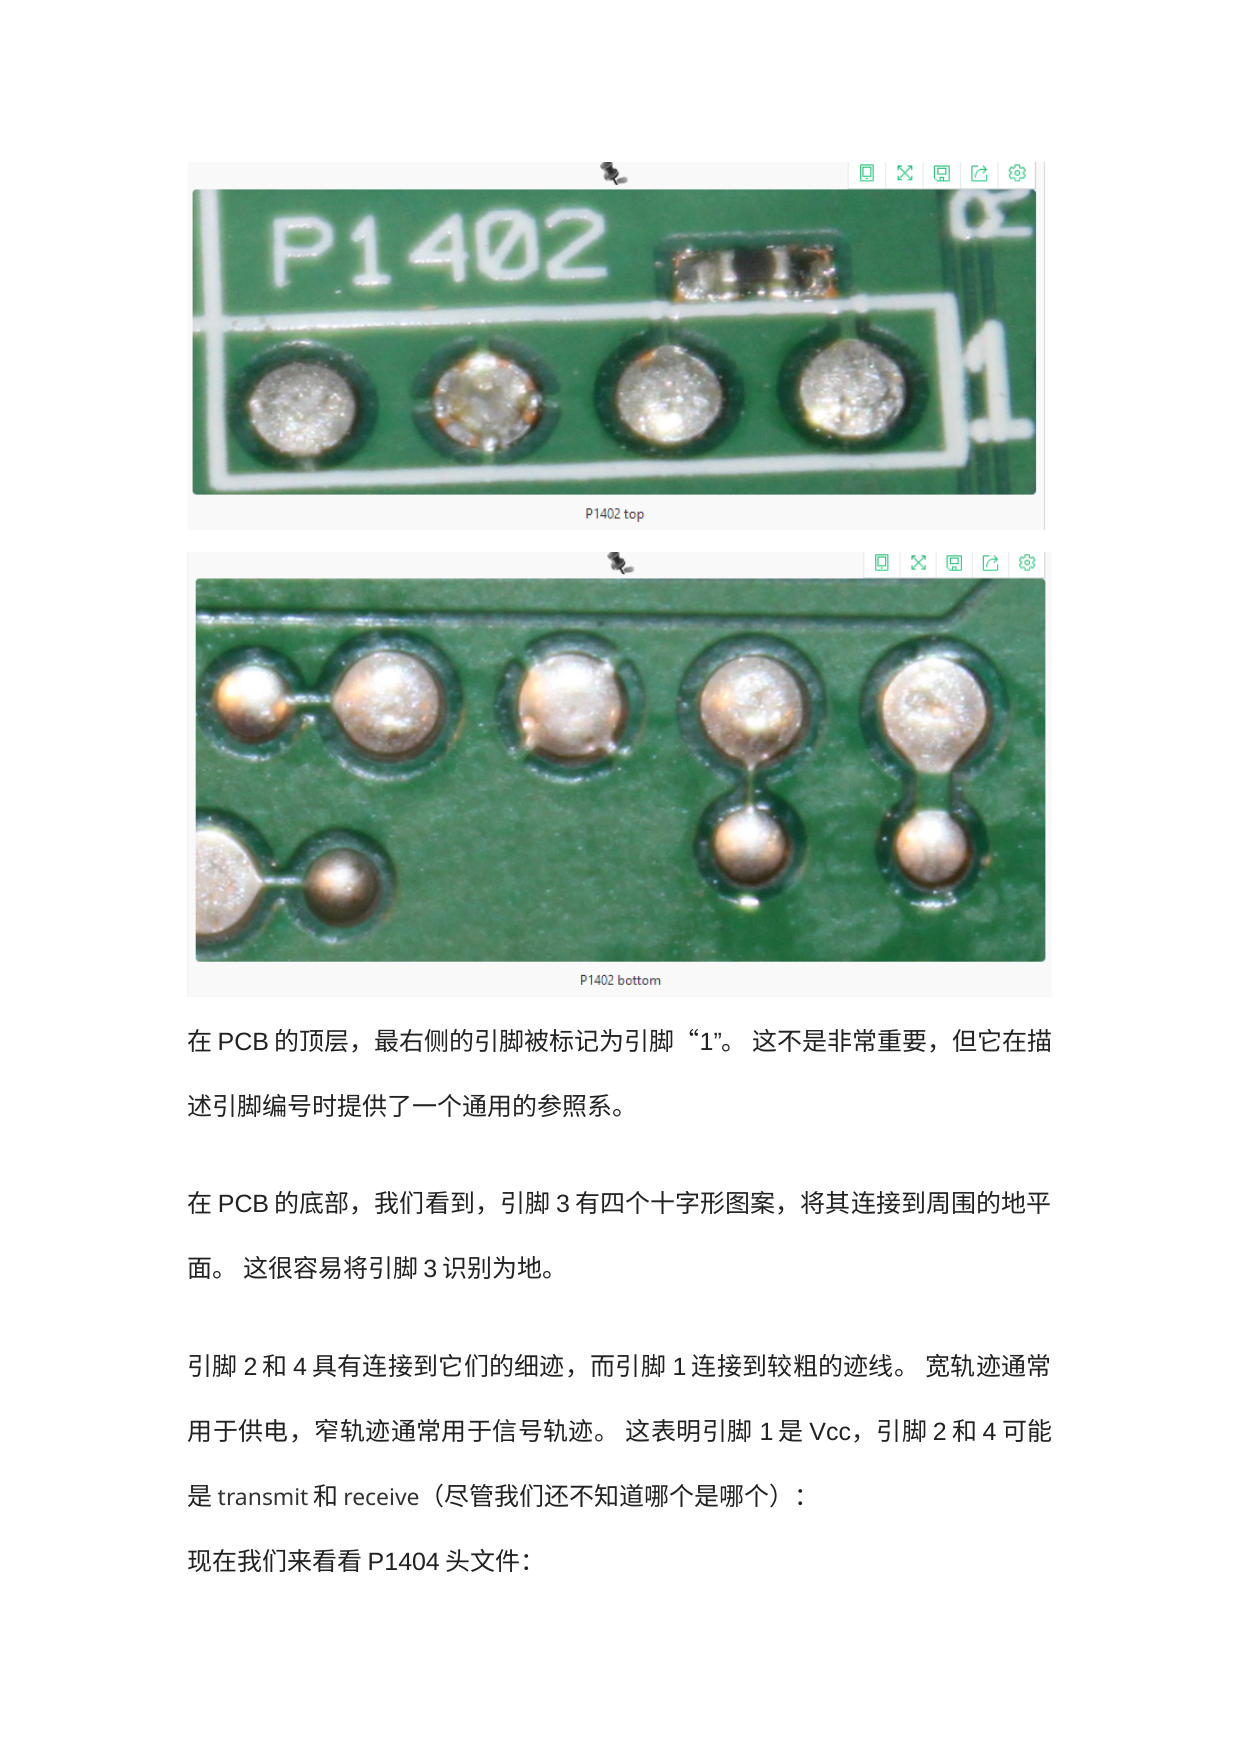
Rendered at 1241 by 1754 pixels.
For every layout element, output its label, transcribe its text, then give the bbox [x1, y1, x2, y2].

picture [187, 162, 1052, 530]
text 现在我们来看看P1404头文件： [187, 1527, 1053, 1592]
text 在PCB的顶层，最右侧的引脚被标记为引脚“1”。 这不是非常重要，但它在描述引脚编号时提供了一个通用的参照系。 在PCB的底部，我们看到，引脚3有四个十字形图案，将其连接到周围的地平面。 这很容易将引脚3识别为地。 引脚2和4具有连接到它们的细迹，而引脚1连接到较粗的迹线。 宽轨迹通常用于供电，窄轨迹通常用于信号轨迹。 这表明引脚1是Vcc，引脚2和4可能是transmit和receive（尽管我们还不知道哪个是哪个）： [187, 1007, 1053, 1527]
picture [187, 552, 1052, 997]
